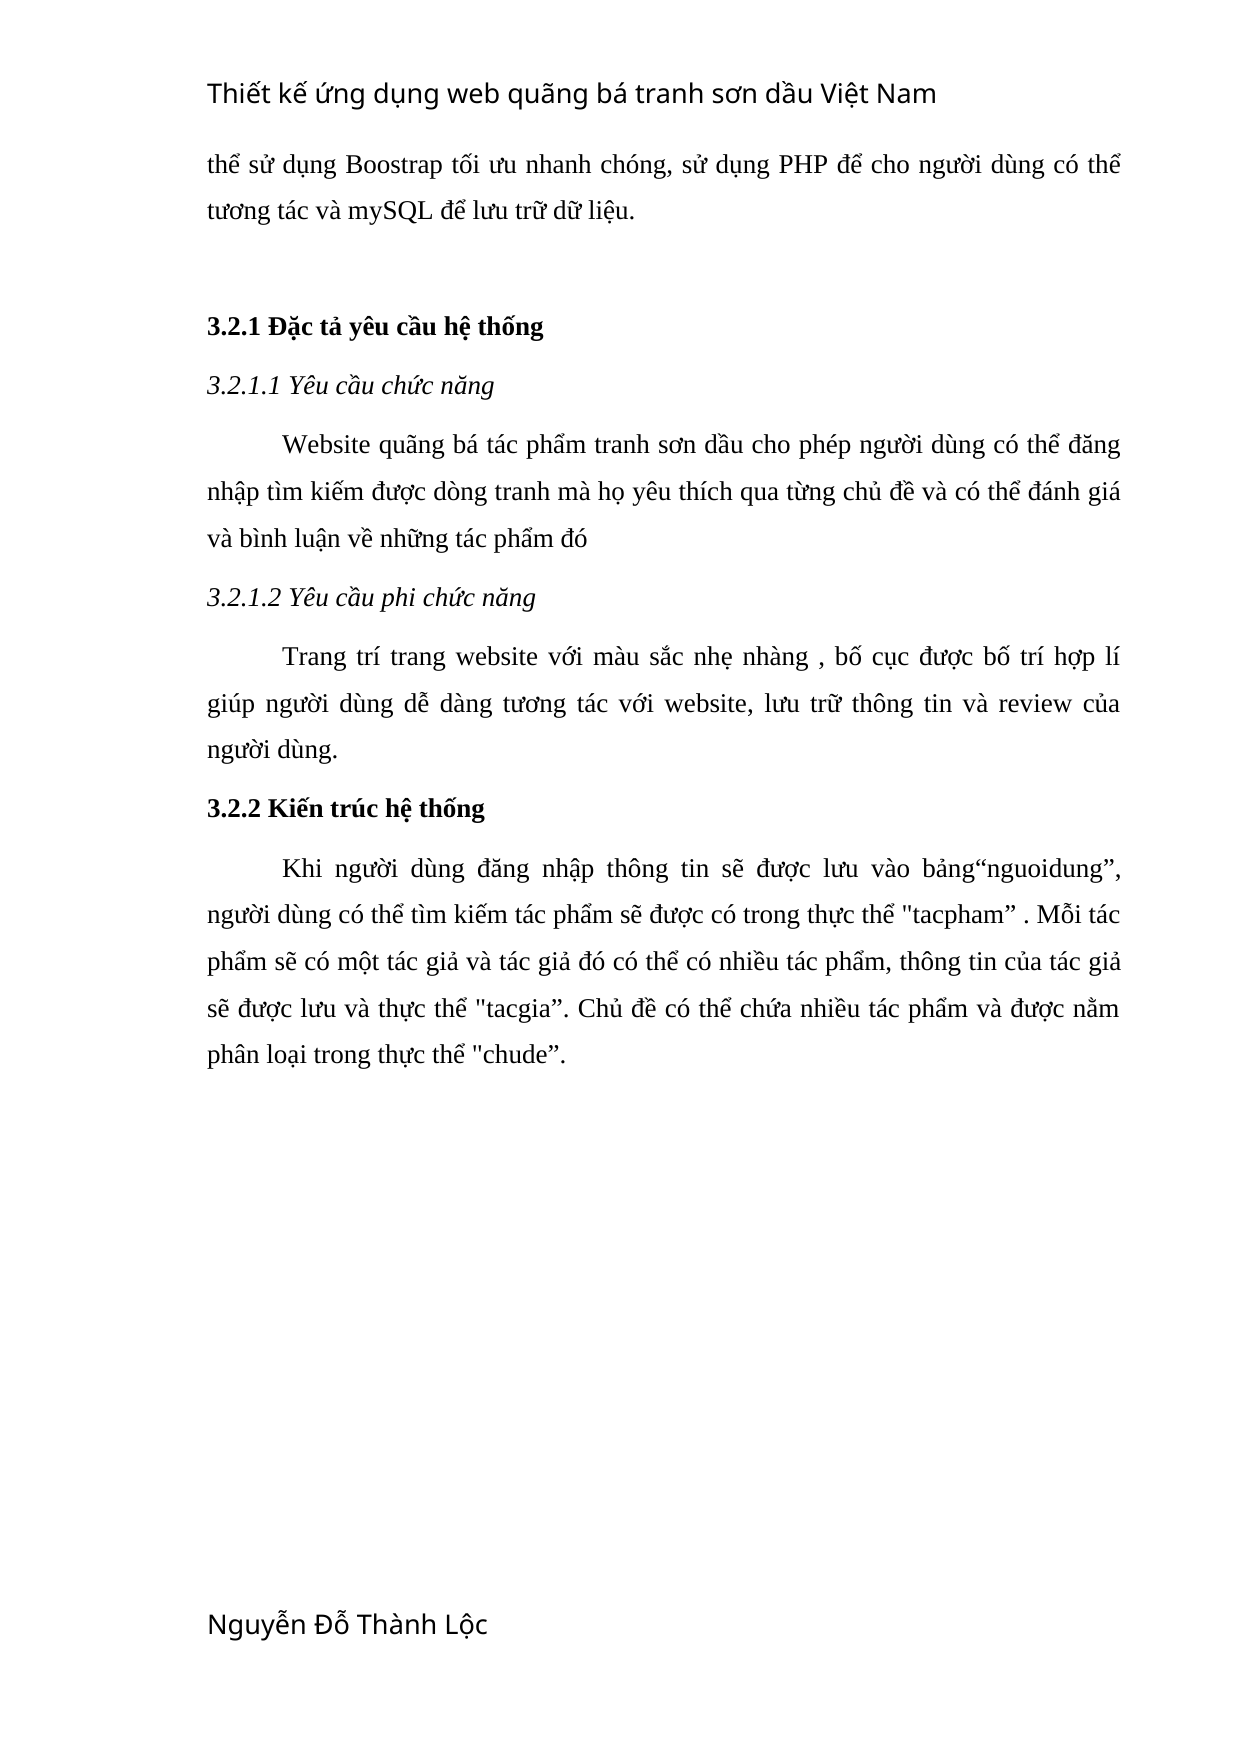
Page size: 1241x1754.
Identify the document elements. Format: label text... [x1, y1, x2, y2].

text Khi người dùng đăng nhập thông tin sẽ được lưu vào bảng“nguoidung”, người dùng có thể tìm kiếm tác phẩm sẽ được có trong thực thể "tacpham” . Mỗi tác phẩm sẽ có một tác giả và tác giả đó có thể có nhiều tác phẩm, thông tin của tác giả sẽ được lưu và thực thể "tacgia”. Chủ đề có thể chứa nhiều tác phẩm và được nằm phân loại trong thực thể "chude”. [207, 852, 1122, 1069]
subtitle Đặc tả yêu cầu hệ thống [207, 310, 1122, 341]
text Website quãng bá tác phẩm tranh sơn dầu cho phép người dùng có thể đăng nhập tìm kiếm được dòng tranh mà họ yêu thích qua từng chủ đề và có thể đánh giá và bình luận về những tác phẩm đó [207, 428, 1122, 553]
subtitle Yêu cầu phi chức năng [207, 581, 1122, 612]
subtitle Yêu cầu chức năng [207, 369, 1122, 400]
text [207, 148, 1122, 226]
subtitle Kiến trúc hệ thống [207, 792, 1122, 824]
text Trang trí trang website với màu sắc nhẹ nhàng , bố cục được bố trí hợp lí giúp người dùng dễ dàng tương tác với website, lưu trữ thông tin và review của người dùng. [207, 640, 1122, 764]
